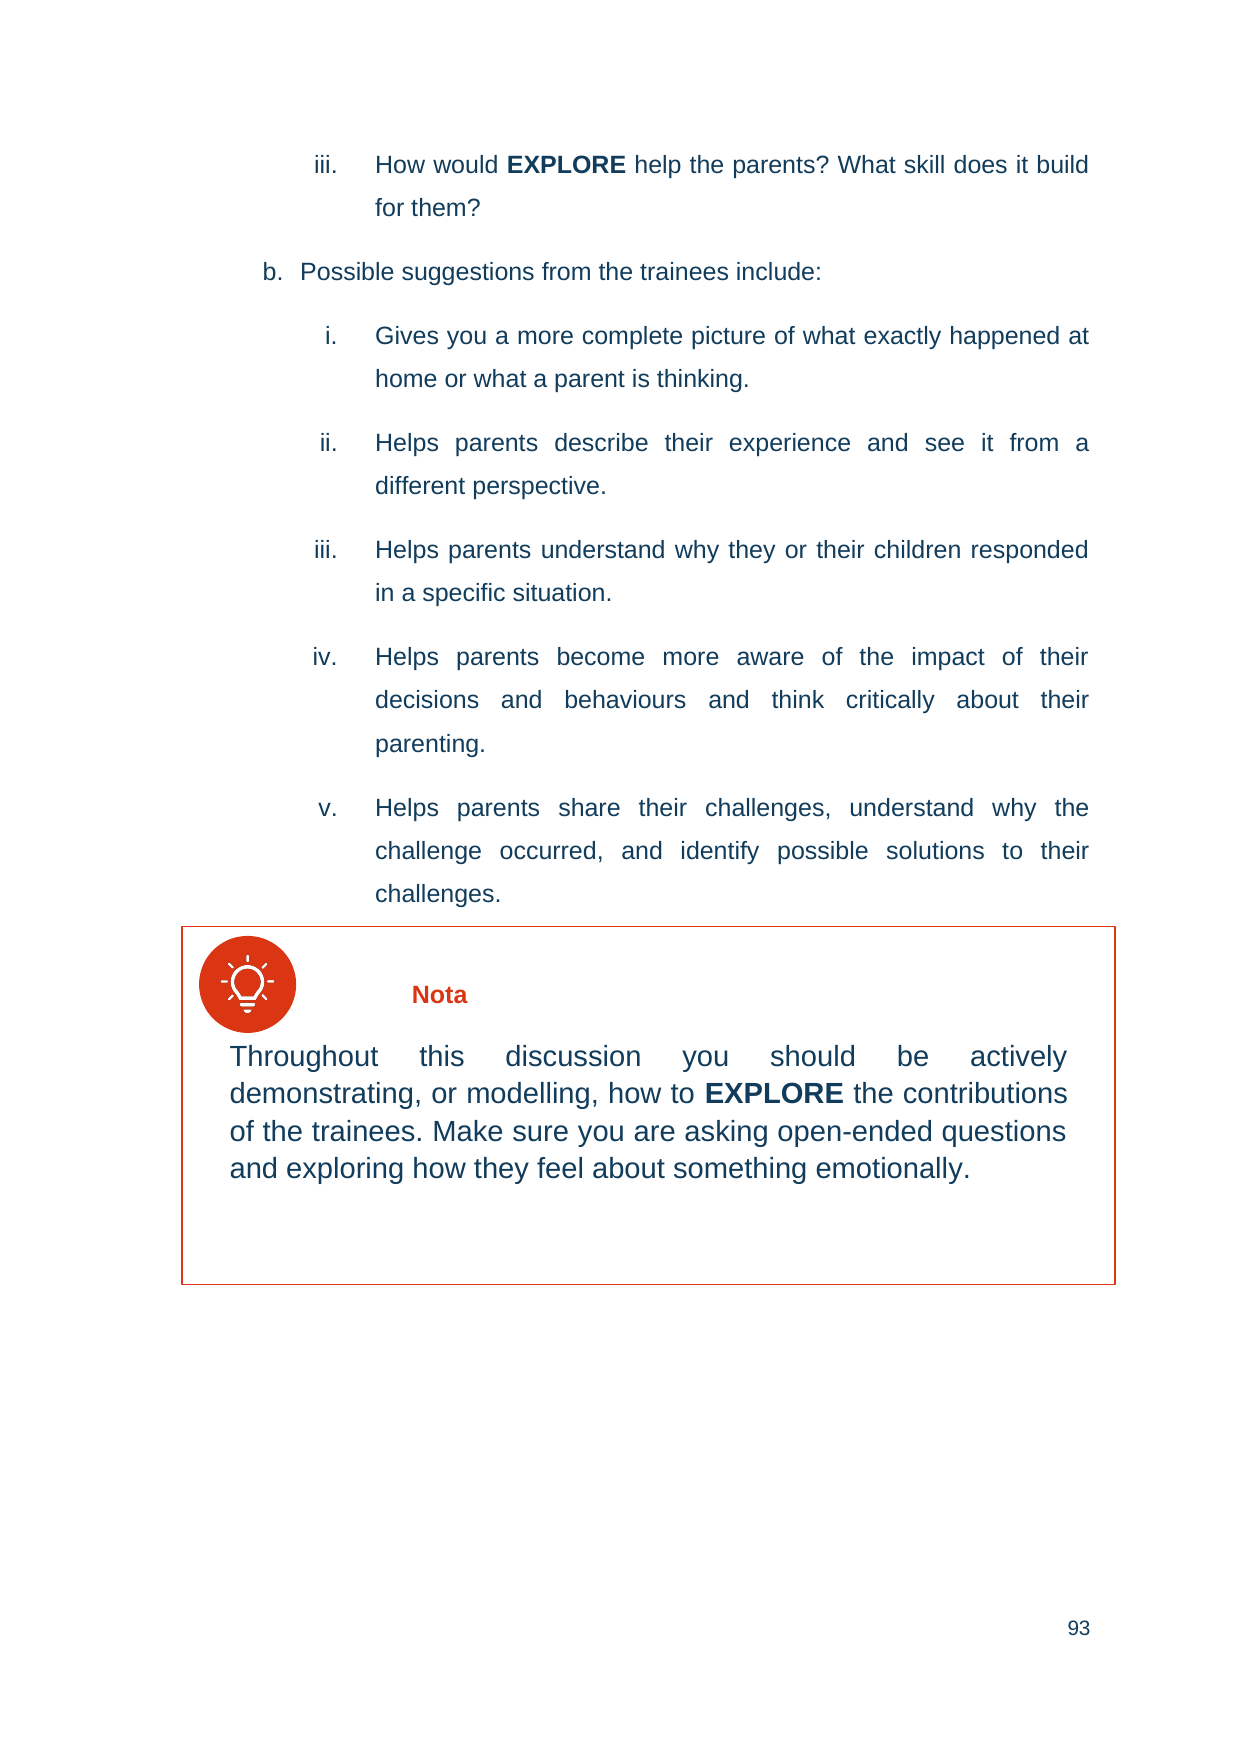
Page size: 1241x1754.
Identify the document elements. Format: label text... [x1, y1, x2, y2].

picture [215, 952, 280, 1017]
list How would EXPLORE help the parents? What skill does it build for them? [337, 150, 1090, 222]
list Helps parents share their challenges, understand why the challenge occurred, and identify possible solutions to their challenges. [337, 792, 1090, 907]
list Gives you a more complete picture of what exactly happened at home or what a parent is thinking. [337, 321, 1090, 393]
list Helps parents understand why they or their children responded in a specific situation. [337, 535, 1090, 607]
list Possible suggestions from the trainees include: [262, 257, 1090, 286]
list Helps parents describe their experience and see it from a different perspective. [337, 428, 1090, 500]
list Helps parents become more aware of the impact of their decisions and behaviours and think critically about their parenting. [337, 642, 1090, 757]
